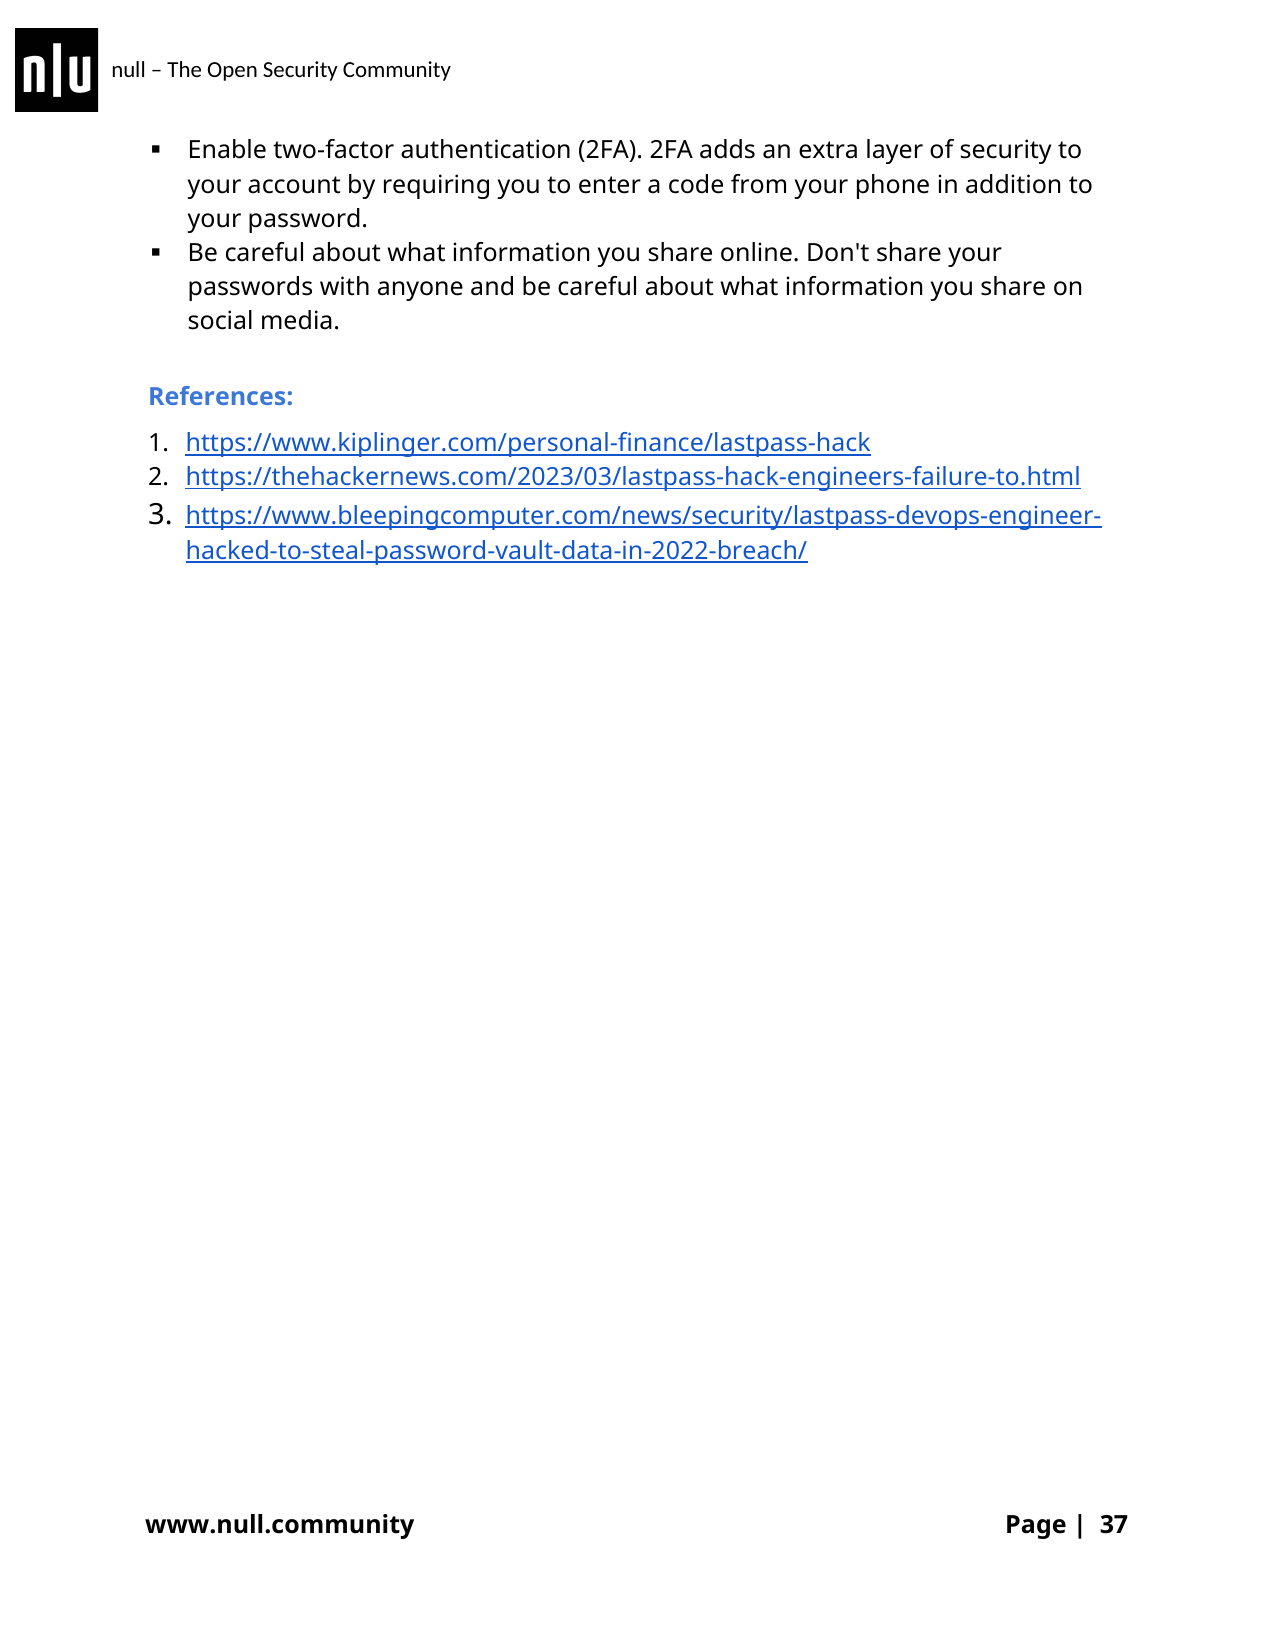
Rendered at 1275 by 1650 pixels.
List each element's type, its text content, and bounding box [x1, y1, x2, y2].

list https://thehackernews.com/2023/03/lastpass-hack-engineers-failure-to.html [148, 459, 1108, 493]
list Be careful about what information you share online. Don't share your passwords with anyone and be careful about what information you share on social media. [150, 234, 1108, 337]
list https://www.kiplinger.com/personal-finance/lastpass-hack [148, 425, 1108, 459]
subtitle References: [148, 378, 1108, 412]
list https://www.bleepingcomputer.com/news/security/lastpass-devops-engineer-hacked-to-steal-password-vault-data-in-2022-breach/ [148, 493, 1106, 623]
picture [15, 28, 99, 112]
list Enable two-factor authentication (2FA). 2FA adds an extra layer of security to your account by requiring you to enter a code from your phone in addition to your password. [150, 132, 1108, 234]
